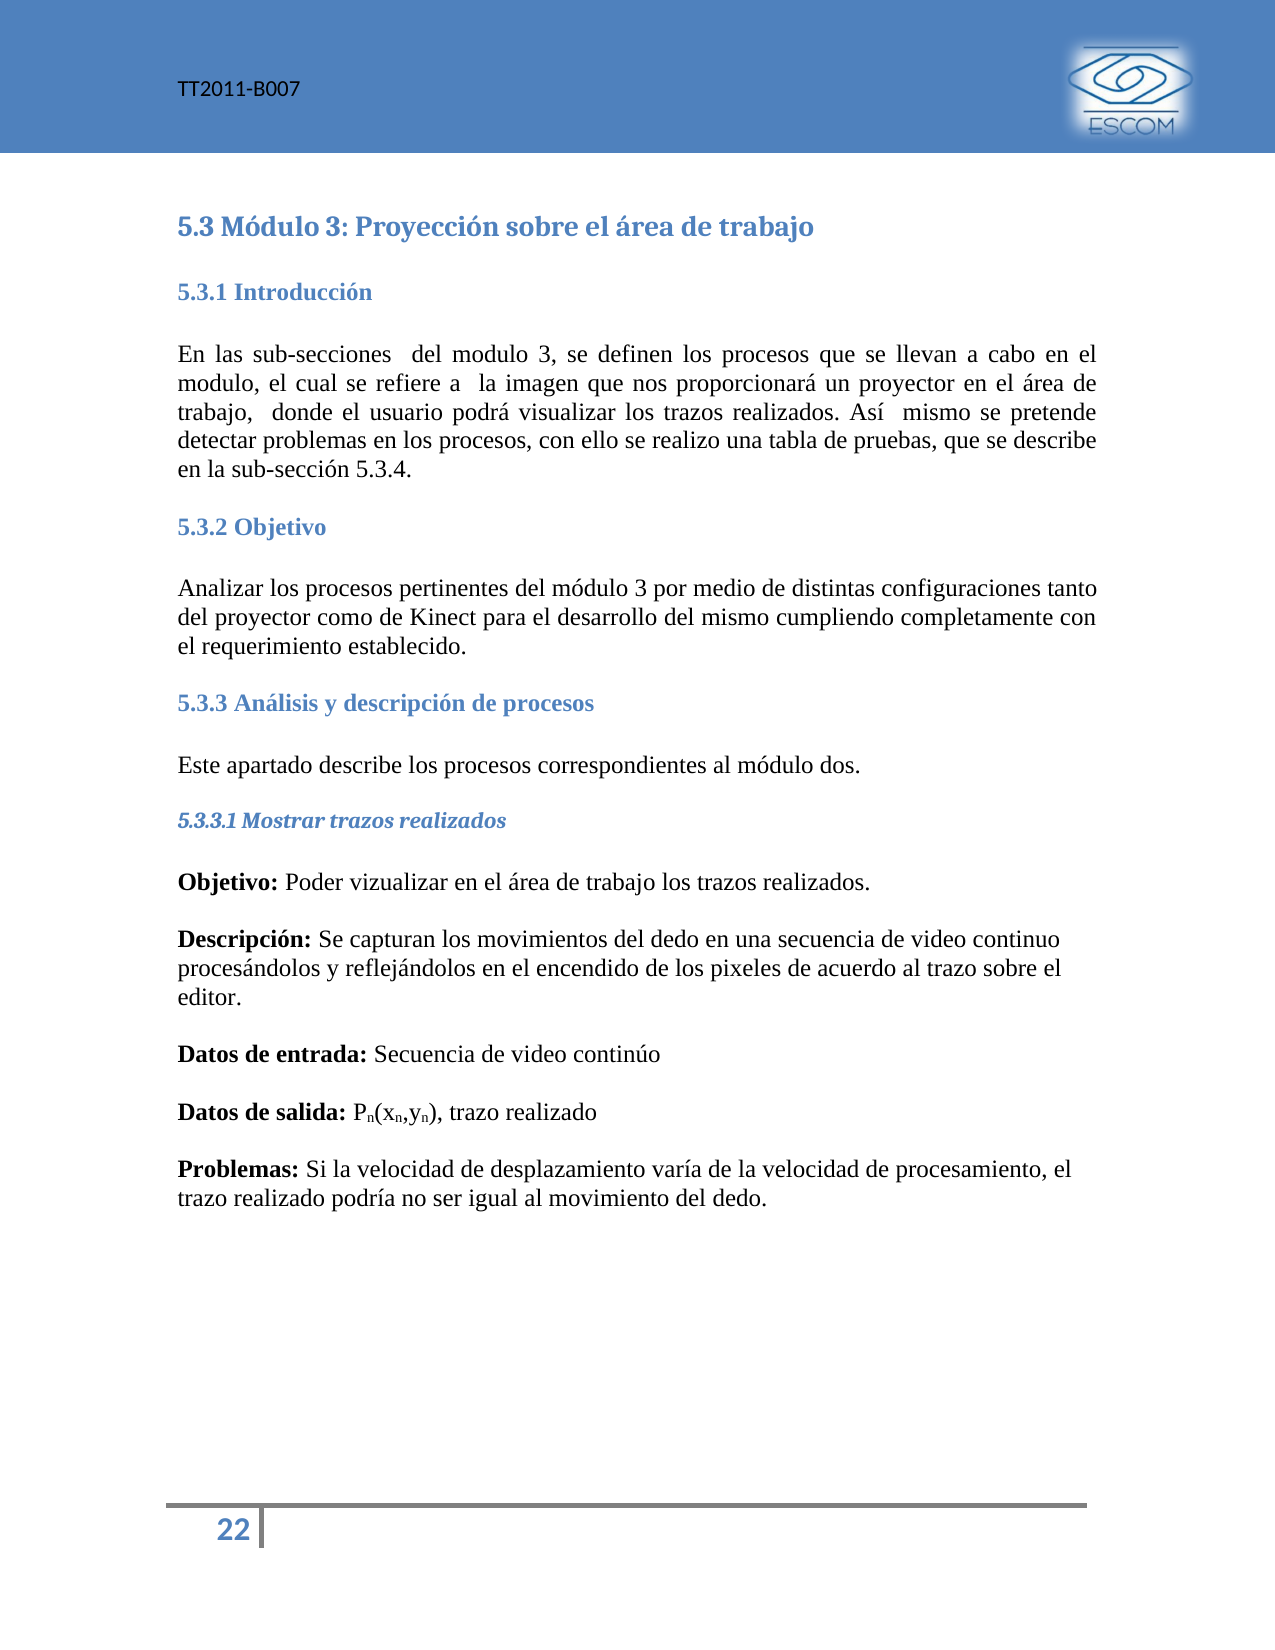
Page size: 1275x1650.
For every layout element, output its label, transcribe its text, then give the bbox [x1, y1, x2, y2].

text Datos de entrada: Secuencia de video continúo [177, 1039, 1098, 1068]
text Objetivo: Poder vizualizar en el área de trabajo los trazos realizados. [177, 867, 1098, 896]
picture [1082, 55, 1178, 122]
text En las sub-secciones del modulo 3, se definen los procesos que se llevan a cabo en el modulo, el cual se refiere a la imagen que nos proporcionará un proyector en el área de trabajo, donde el usuario podrá visualizar los trazos realizados. Así mismo se pretende detectar problemas en los procesos, con ello se realizo una tabla de pruebas, que se describe en la sub-sección 5.3.4. [177, 339, 1098, 483]
text Datos de salida: Pn(xn,yn), trazo realizado [177, 1097, 1098, 1126]
subtitle 5.3.1 Introducción [177, 277, 1098, 306]
subtitle 5.3.3 Análisis y descripción de procesos [177, 688, 1098, 717]
text Analizar los procesos pertinentes del módulo 3 por medio de distintas configuraciones tanto del proyector como de Kinect para el desarrollo del mismo cumpliendo completamente con el requerimiento establecido. [177, 573, 1098, 660]
subtitle 5.3 Módulo 3: Proyección sobre el área de trabajo [177, 210, 1098, 244]
text Descripción: Se capturan los movimientos del dedo en una secuencia de video continuo procesándolos y reflejándolos en el encendido de los pixeles de acuerdo al trazo sobre el editor. [177, 924, 1098, 1011]
text Este apartado describe los procesos correspondientes al módulo dos. [177, 750, 1098, 779]
subtitle 5.3.2 Objetivo [177, 512, 1098, 541]
text Problemas: Si la velocidad de desplazamiento varía de la velocidad de procesamiento, el trazo realizado podría no ser igual al movimiento del dedo. [177, 1154, 1098, 1212]
subtitle 5.3.3.1 Mostrar trazos realizados [177, 808, 1098, 834]
